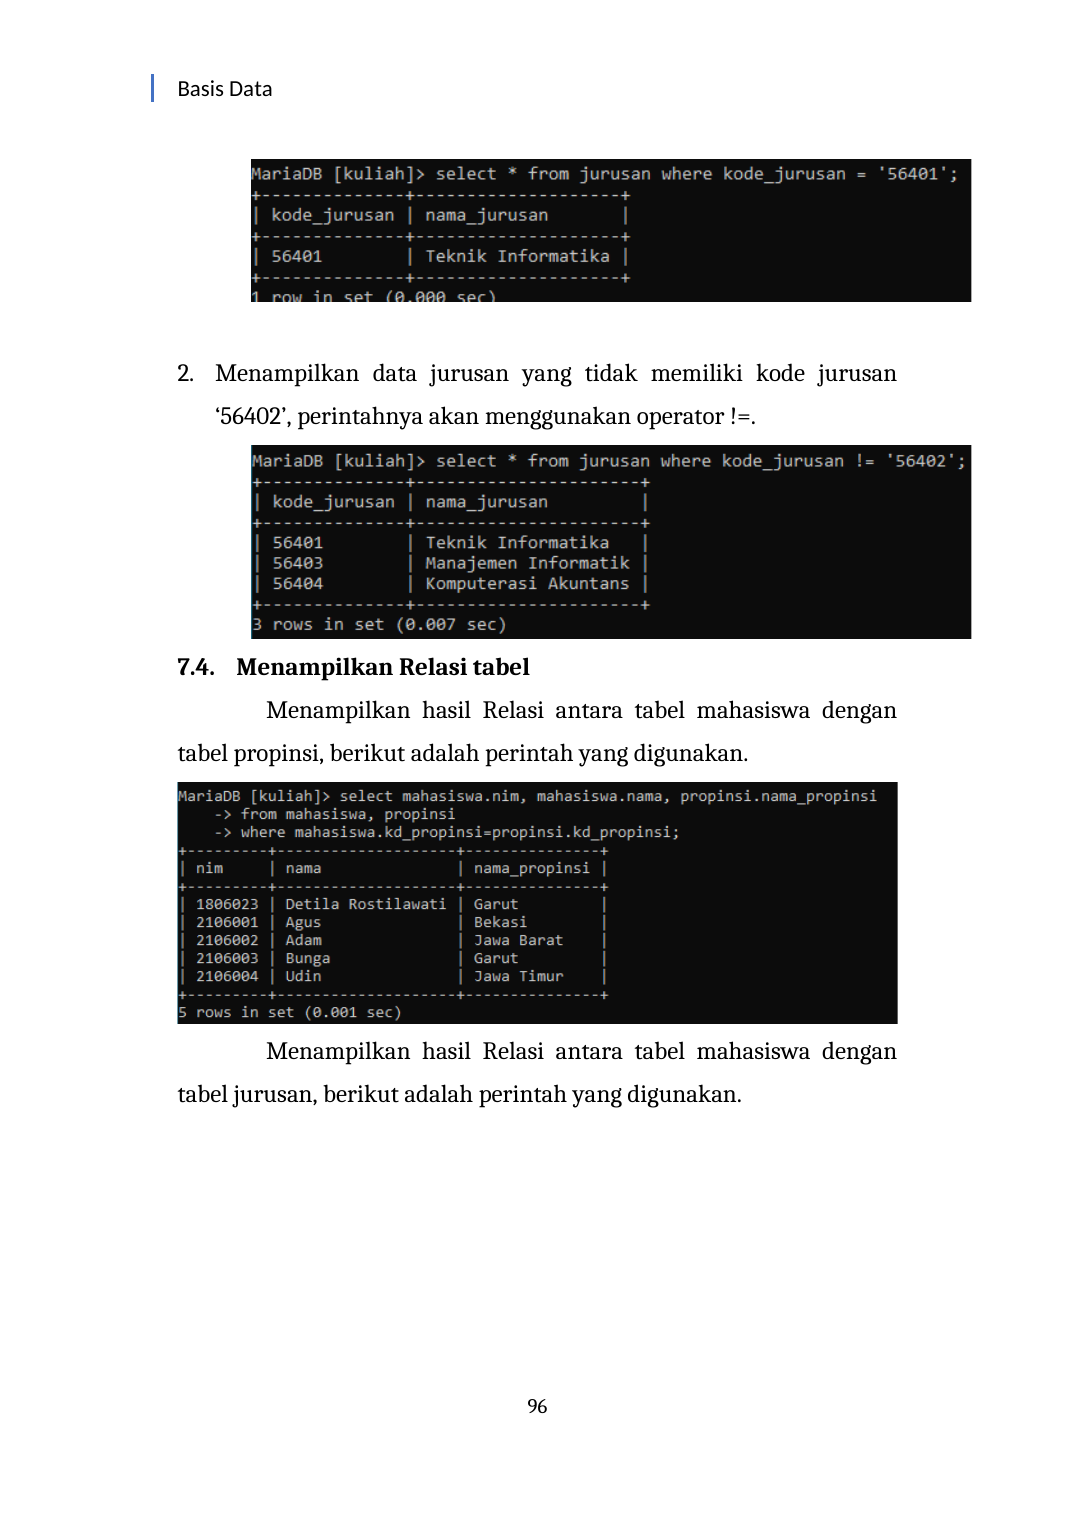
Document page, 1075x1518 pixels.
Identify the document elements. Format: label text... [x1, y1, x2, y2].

picture [251, 445, 972, 639]
picture [177, 782, 898, 1024]
list Menampilkan hasil Relasi antara tabel mahasiswa dengan tabel jurusan, berikut adalah perintah yang digunakan. [177, 1037, 898, 1109]
subtitle Menampilkan Relasi tabel [177, 653, 898, 682]
list Menampilkan data jurusan yang tidak memiliki kode jurusan ‘56402’, perintahnya akan menggunakan operator !=. [177, 359, 898, 431]
list Menampilkan hasil Relasi antara tabel mahasiswa dengan tabel propinsi, berikut adalah perintah yang digunakan. [177, 696, 898, 768]
picture [251, 159, 972, 302]
